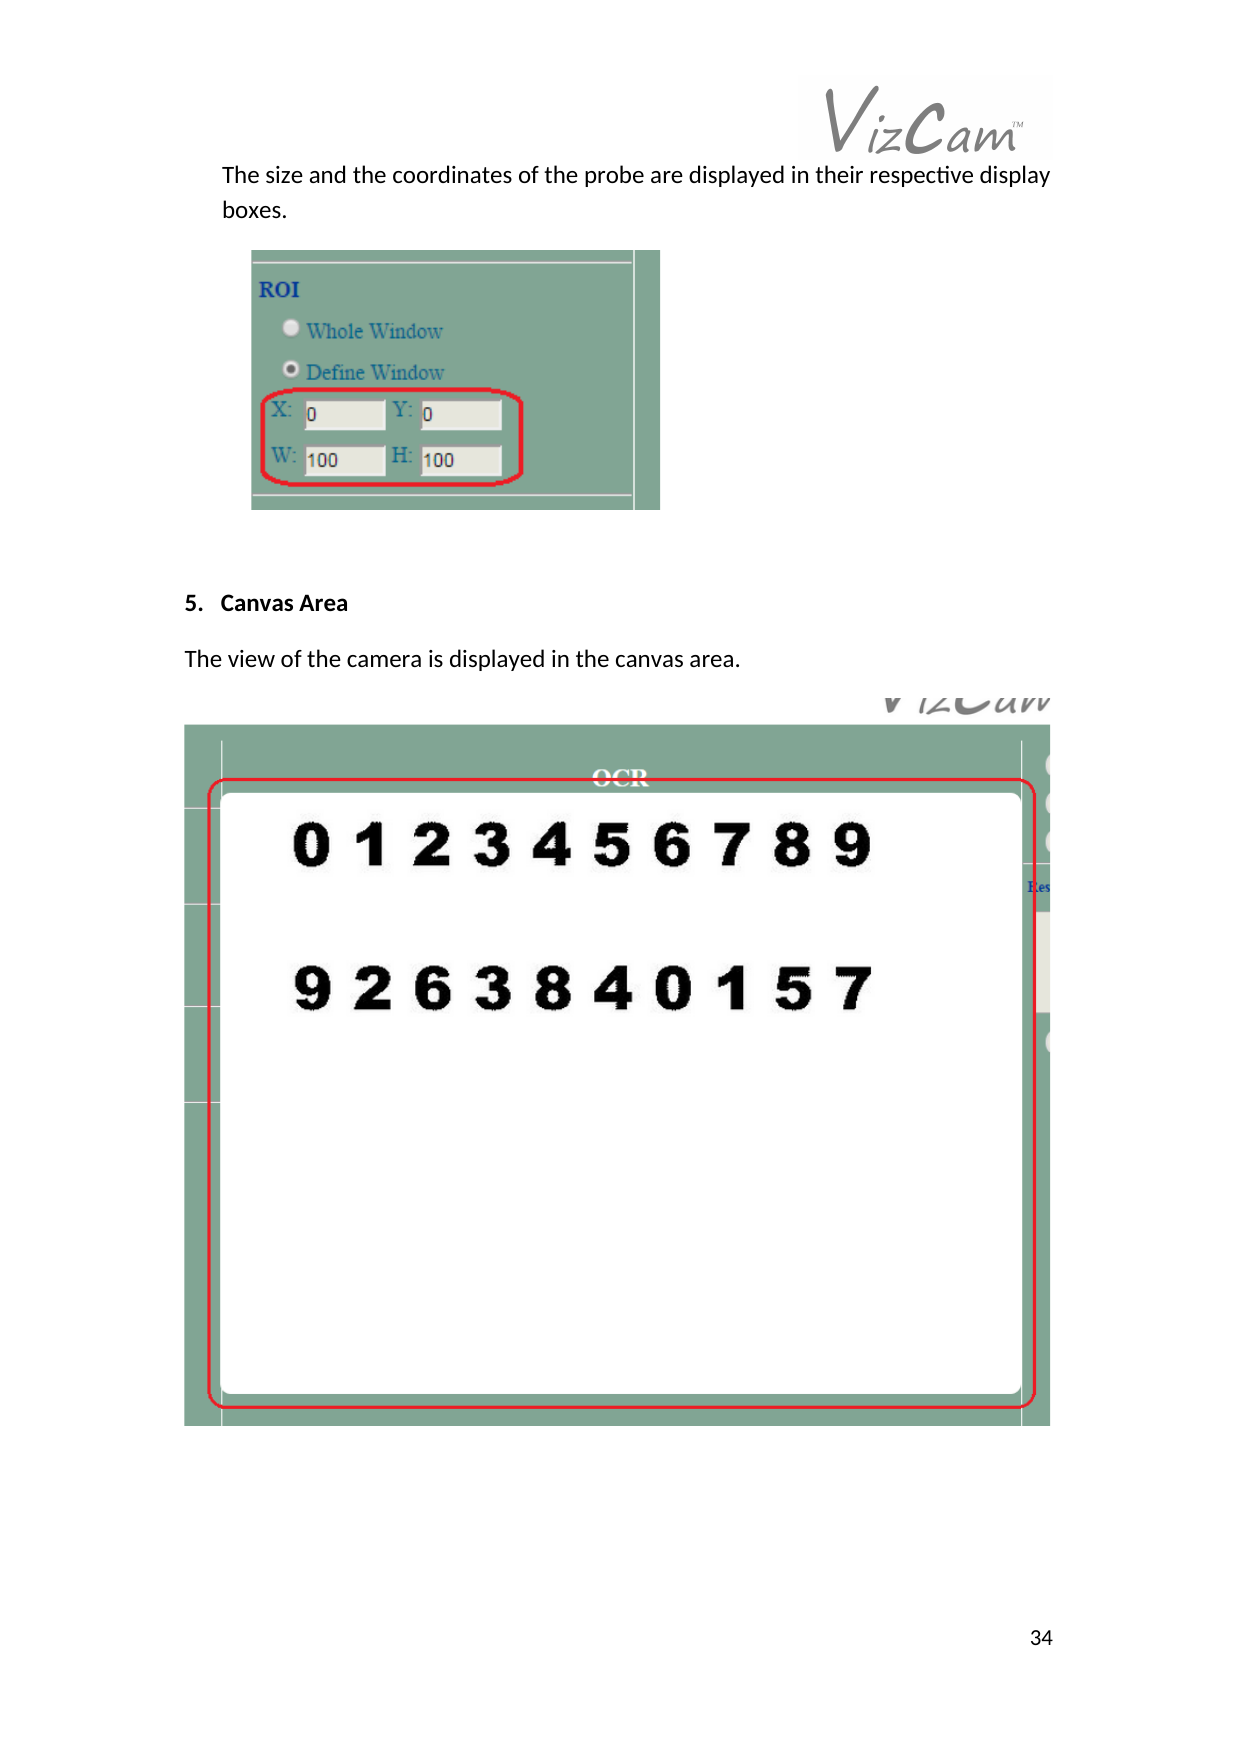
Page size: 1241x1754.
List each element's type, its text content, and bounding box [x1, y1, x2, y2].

picture [184, 698, 1050, 1426]
picture [221, 250, 661, 510]
picture [798, 75, 1053, 160]
text The size and the coordinates of the probe are displayed in their respective display boxes. [222, 159, 1053, 225]
text The view of the camera is displayed in the canvas area. [184, 643, 1053, 674]
text 5. Canvas Area [184, 587, 1053, 618]
